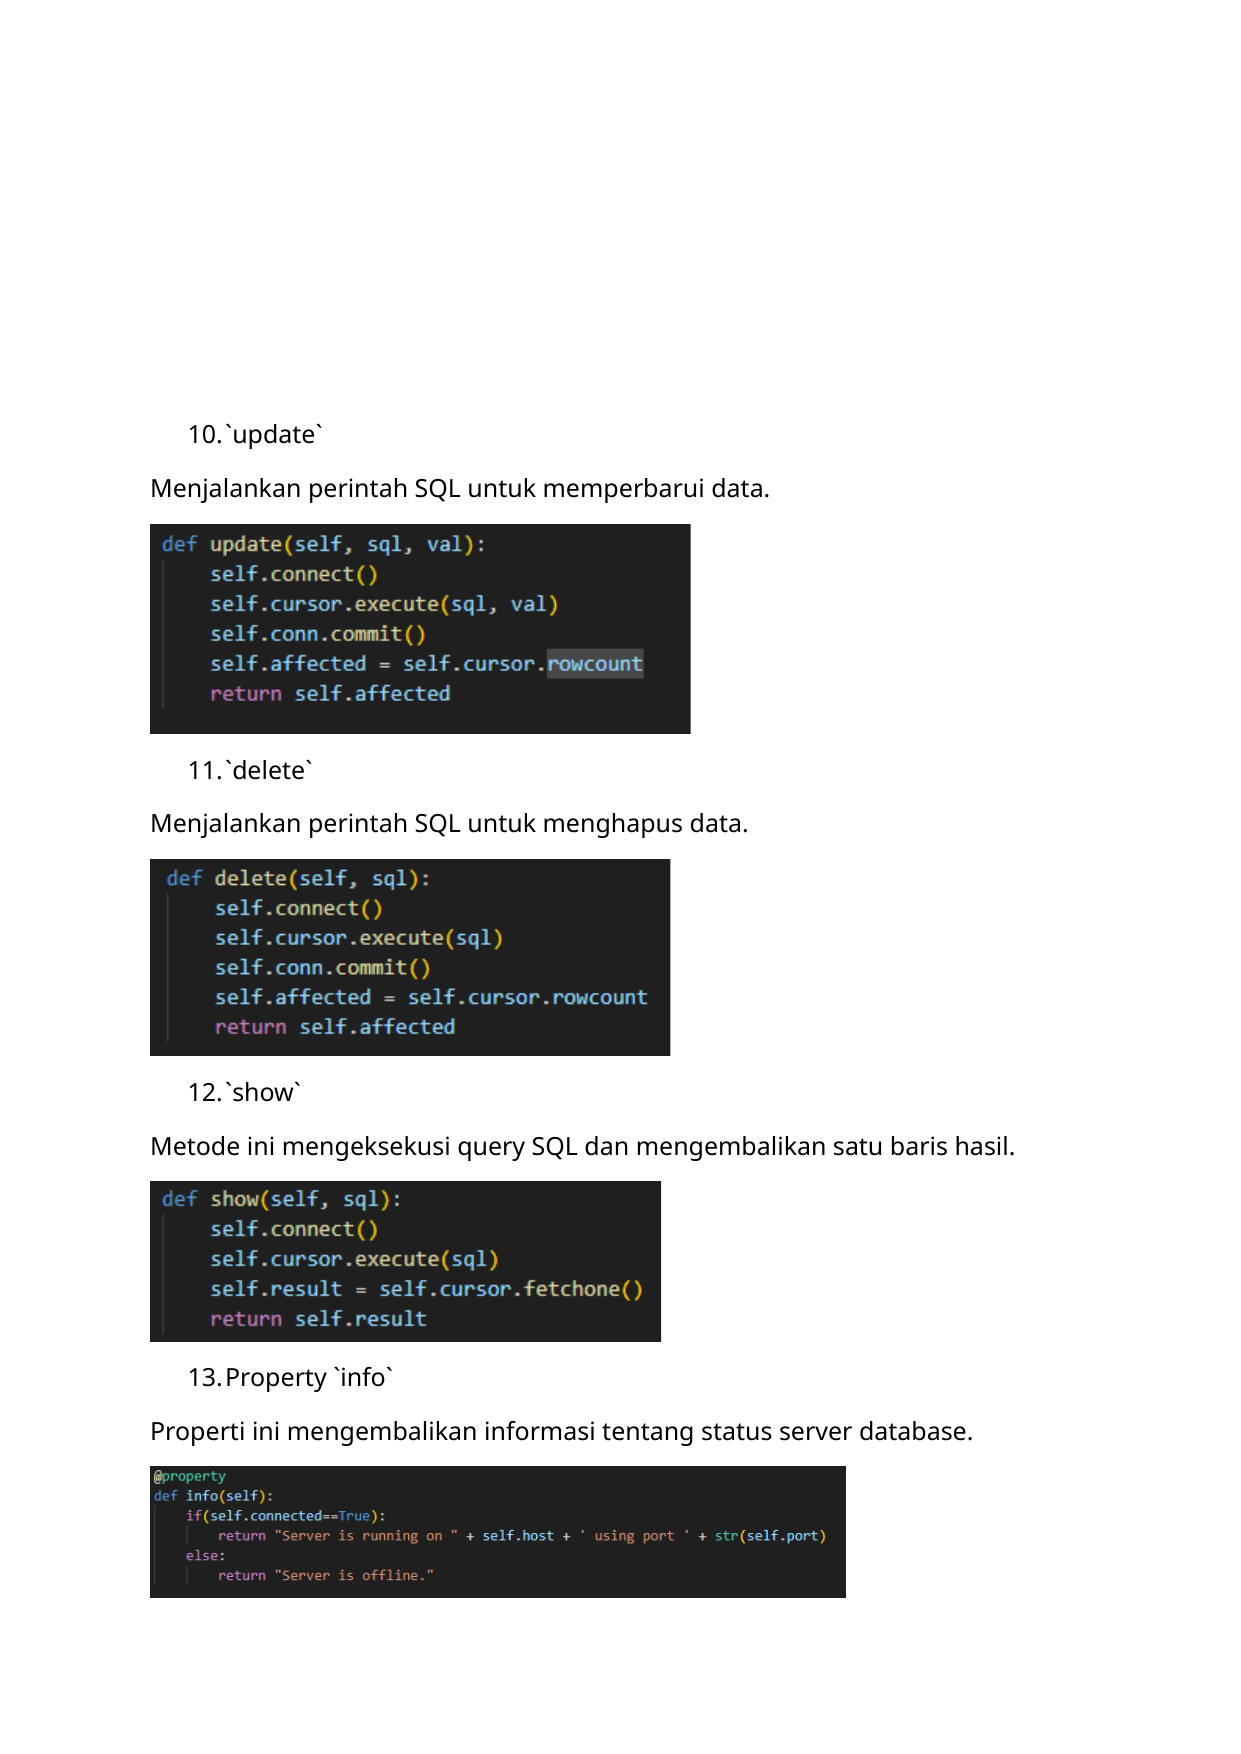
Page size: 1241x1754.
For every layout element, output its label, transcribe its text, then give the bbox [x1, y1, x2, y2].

text Properti ini mengembalikan informasi tentang status server database. [150, 1413, 1090, 1447]
text Menjalankan perintah SQL untuk memperbarui data. [150, 471, 1090, 505]
list `show` [187, 1075, 1090, 1109]
picture [150, 1466, 846, 1598]
text Metode ini mengeksekusi query SQL dan mengembalikan satu baris hasil. [150, 1128, 1090, 1162]
picture [150, 524, 691, 734]
list `update` [187, 417, 1090, 451]
list `delete` [187, 752, 1090, 786]
picture [150, 859, 671, 1056]
text Menjalankan perintah SQL untuk menghapus data. [150, 806, 1090, 840]
picture [150, 1181, 662, 1342]
list Property `info` [187, 1360, 1090, 1394]
